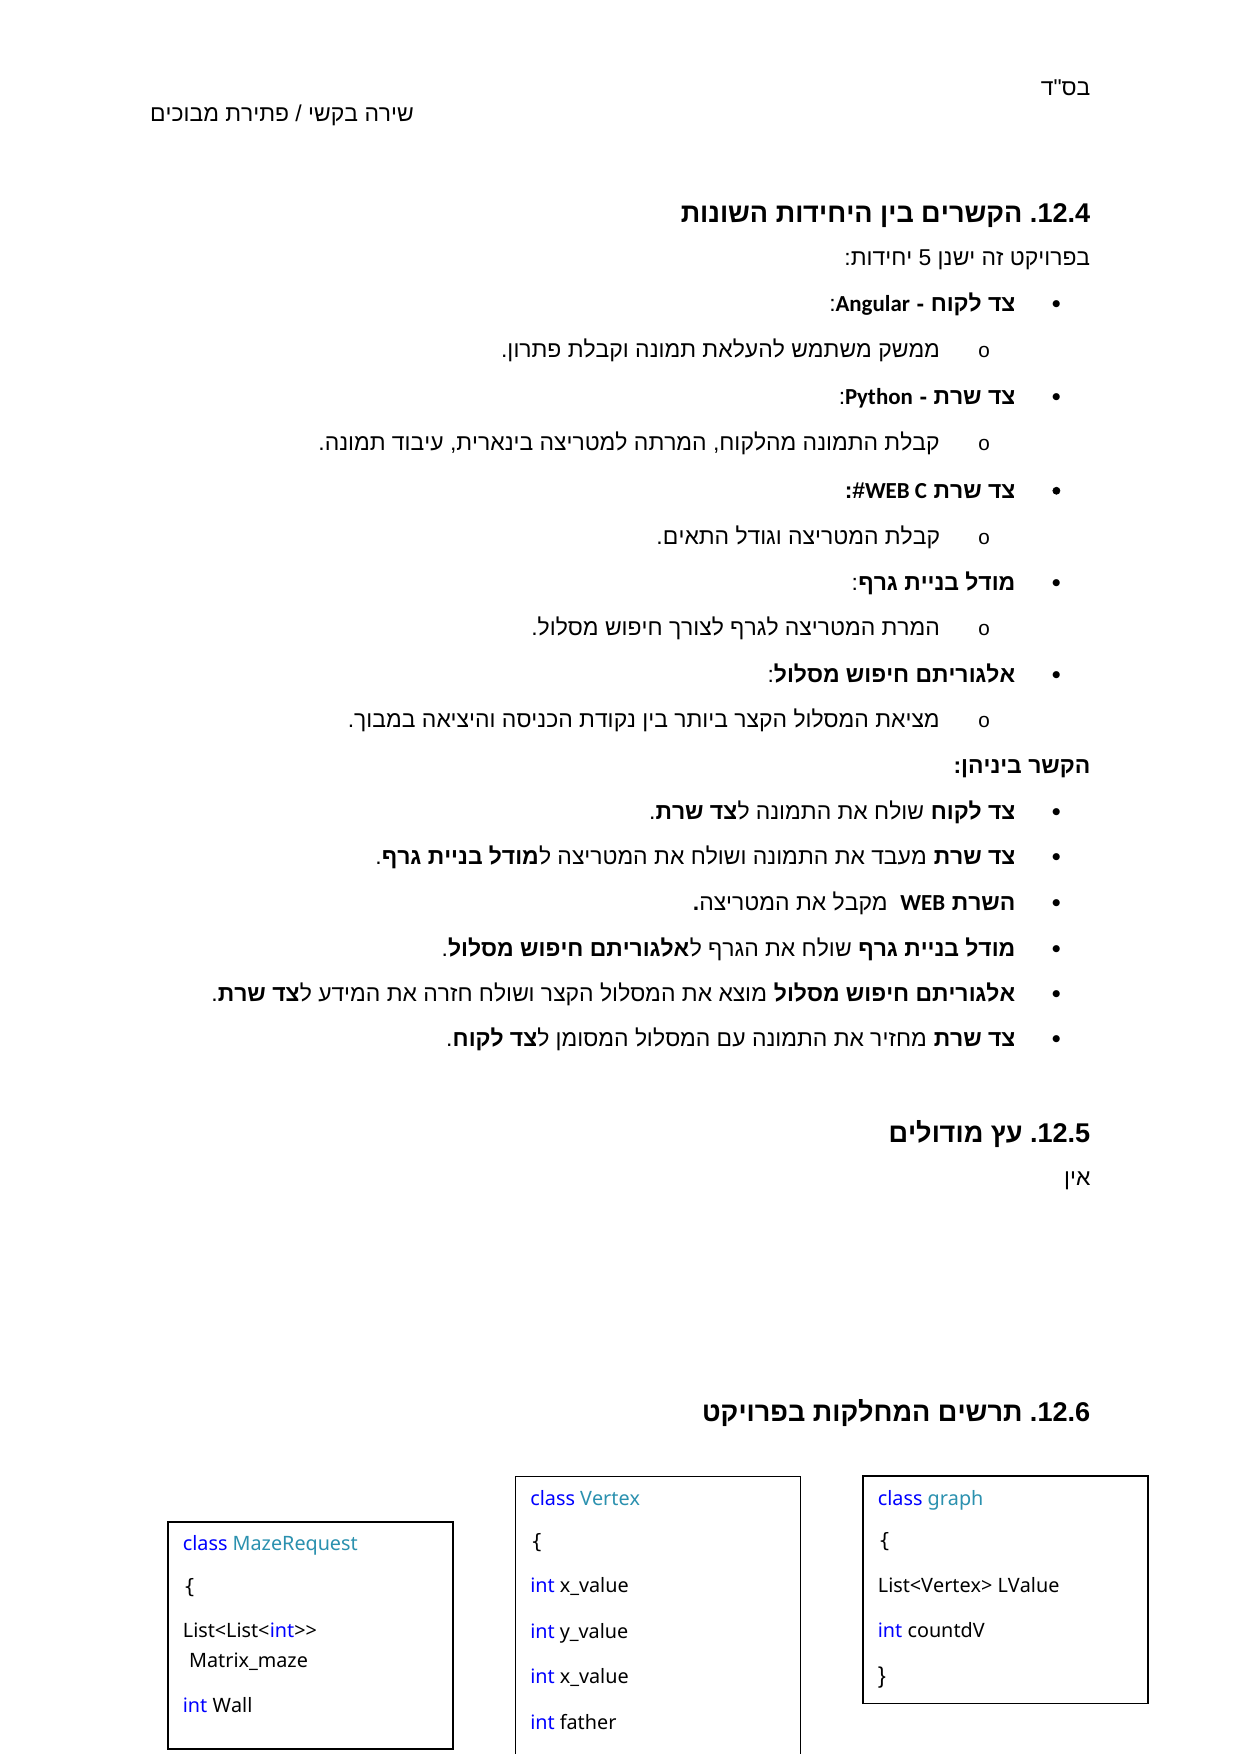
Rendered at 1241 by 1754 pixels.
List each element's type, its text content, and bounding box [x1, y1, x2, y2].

list צד שרת - Python: [150, 382, 1053, 410]
text הקשר ביניהן: [150, 752, 1090, 779]
list ממשק משתמש להעלאת תמונה וקבלת פתרון. [150, 336, 978, 363]
list צד לקוח שולח את התמונה לצד שרת. [150, 798, 1053, 824]
list צד שרת WEB C#: [150, 476, 1053, 504]
text אין [150, 1164, 1090, 1190]
list השרת WEB מקבל את המטריצה. [150, 888, 1053, 916]
list צד שרת מחזיר את התמונה עם המסלול המסומן לצד לקוח. [150, 1025, 1053, 1051]
list מודל בניית גרף: [150, 569, 1053, 596]
list צד לקוח - Angular: [150, 289, 1053, 317]
list אלגוריתם חיפוש מסלול: [150, 661, 1053, 687]
list קבלת המטריצה וגודל התאים. [150, 523, 978, 550]
text בפרויקט זה ישנן 5 יחידות: [150, 244, 1090, 270]
list המרת המטריצה לגרף לצורך חיפוש מסלול. [150, 614, 978, 642]
list מודל בניית גרף שולח את הגרף לאלגוריתם חיפוש מסלול. [150, 935, 1053, 961]
list צד שרת מעבד את התמונה ושולח את המטריצה למודל בניית גרף. [150, 843, 1053, 869]
list מציאת המסלול הקצר ביותר בין נקודת הכניסה והיציאה במבוך. [150, 706, 978, 734]
list קבלת התמונה מהלקוח, המרתה למטריצה בינארית, עיבוד תמונה. [150, 429, 978, 457]
list אלגוריתם חיפוש מסלול מוצא את המסלול הקצר ושולח חזרה את המידע לצד שרת. [150, 980, 1053, 1006]
subtitle 12.4. הקשרים בין היחידות השונות [150, 197, 1090, 228]
subtitle 12.6. תרשים המחלקות בפרויקט [150, 1396, 1090, 1428]
subtitle 12.5. עץ מודולים [150, 1117, 1090, 1148]
